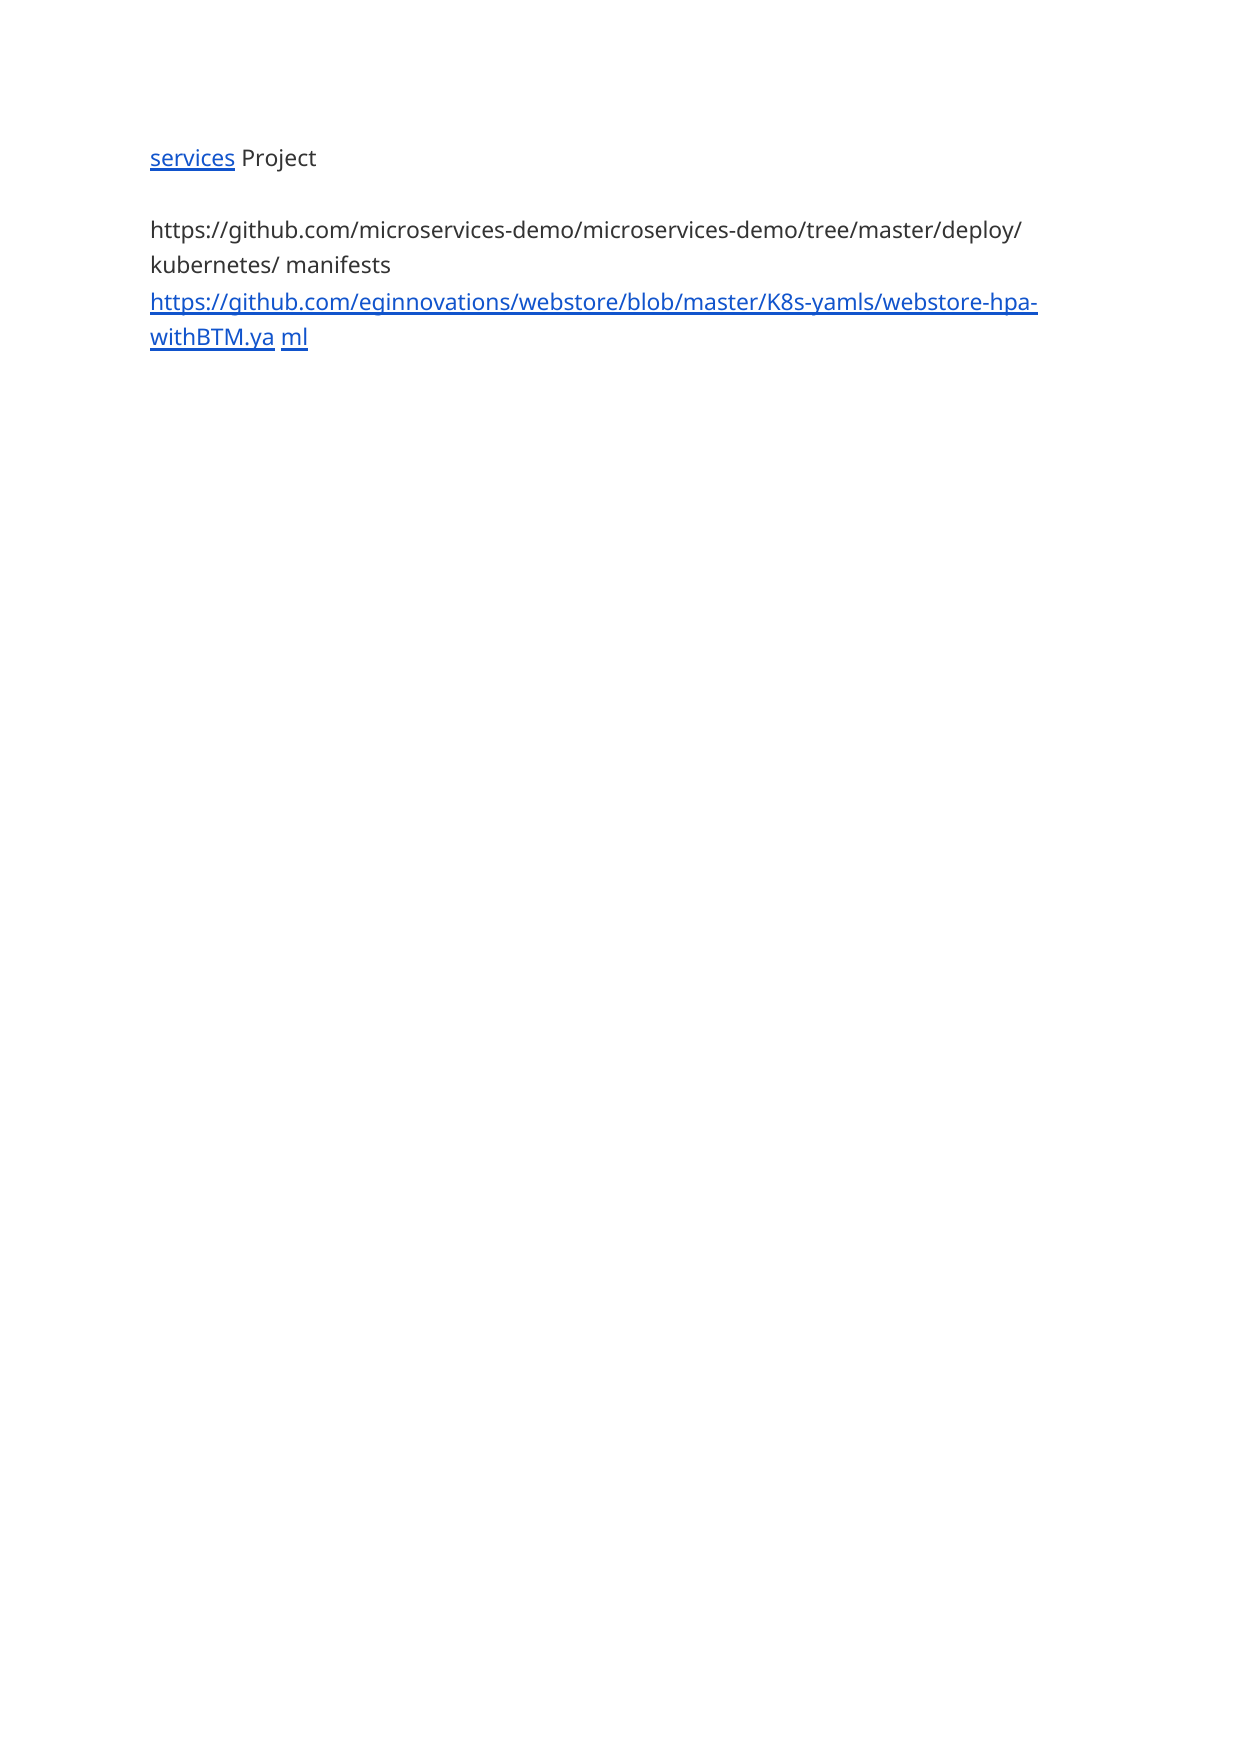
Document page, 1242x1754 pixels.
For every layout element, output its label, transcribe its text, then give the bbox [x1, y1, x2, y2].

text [150, 142, 1005, 173]
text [150, 213, 1108, 281]
text https://github.com/eginnovations/webstore/blob/master/K8s-yamls/webstore-hpa-withBTM.ya ml [150, 285, 1086, 353]
